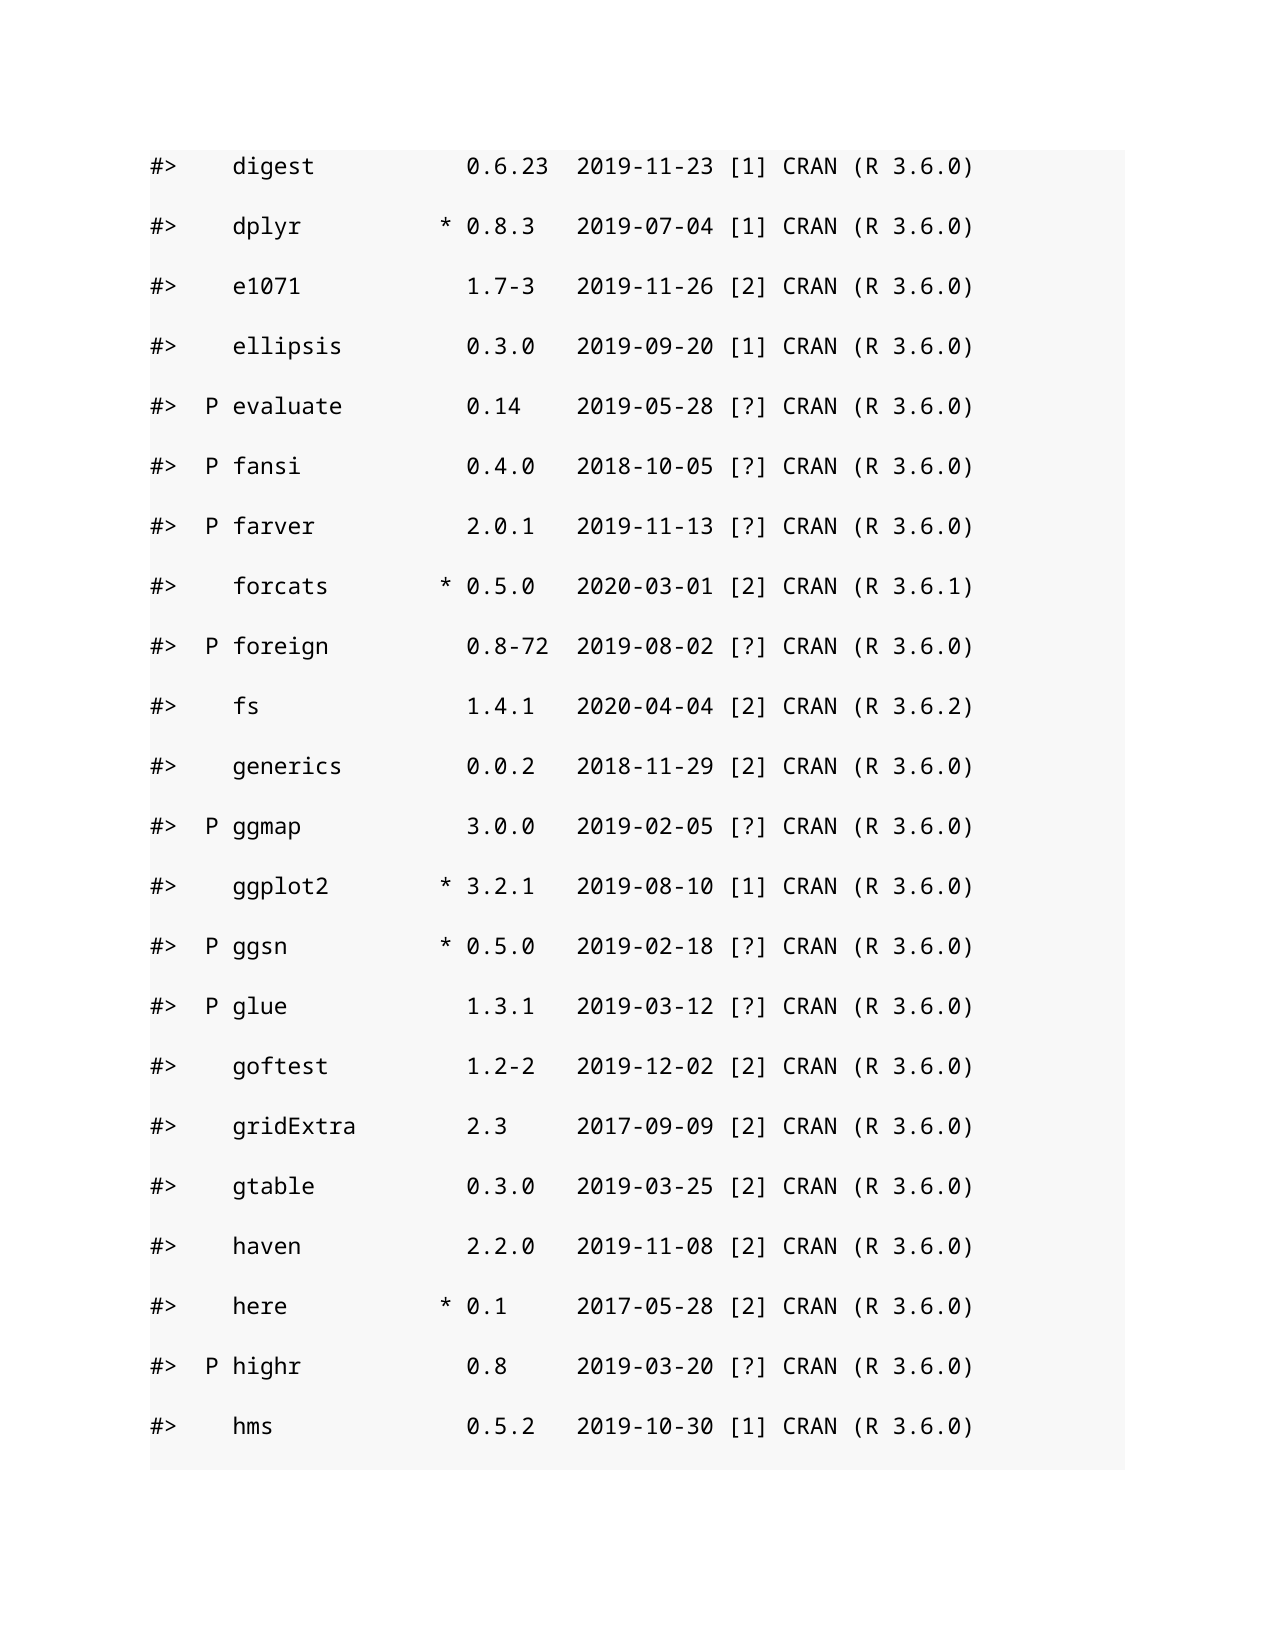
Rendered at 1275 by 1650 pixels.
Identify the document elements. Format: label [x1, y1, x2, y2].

text [150, 150, 1125, 1470]
